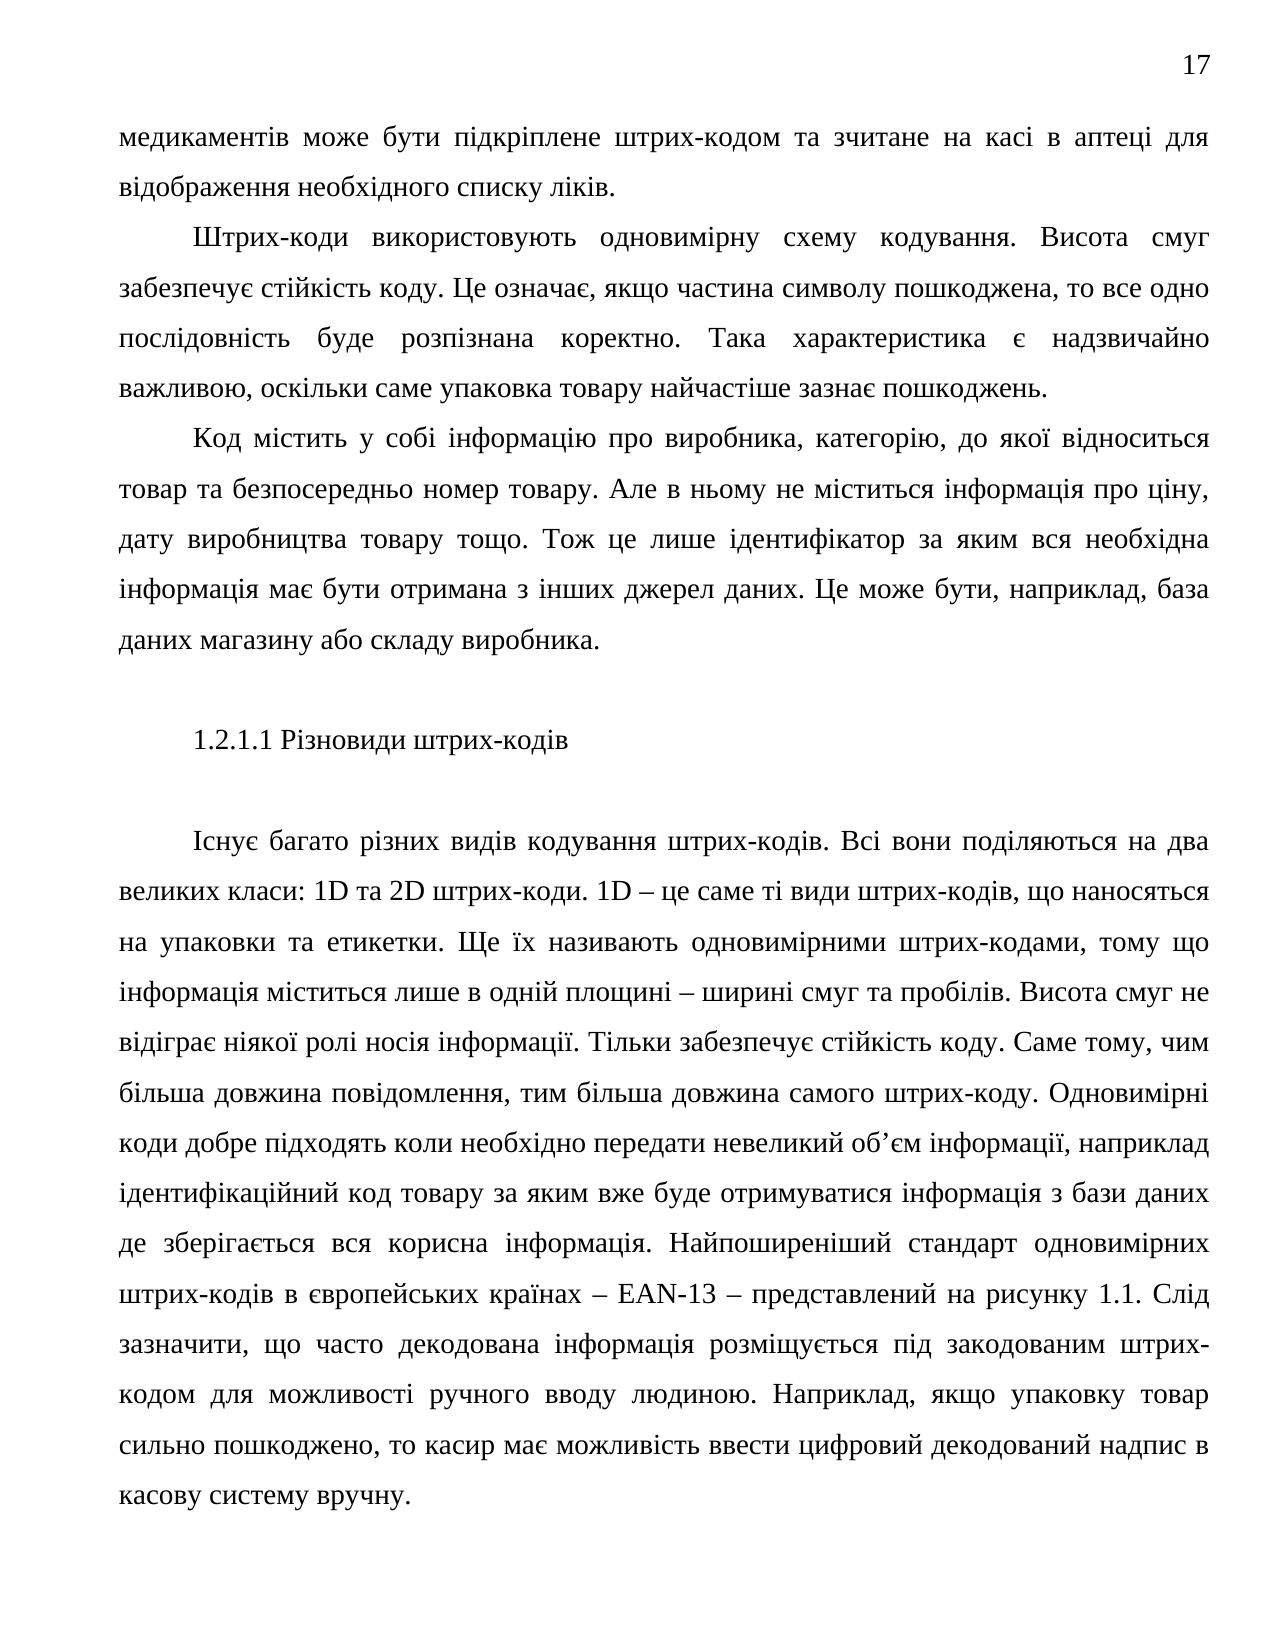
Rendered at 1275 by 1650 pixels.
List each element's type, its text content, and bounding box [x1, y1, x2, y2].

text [119, 119, 1211, 203]
text Штрих-коди використовують одновимірну схему кодування. Висота смуг забезпечує стійкість коду. Це означає, якщо частина символу пошкоджена, то все одно послідовність буде розпізнана коректно. Така характеристика є надзвичайно важливою, оскільки саме упаковка товару найчастіше зазнає пошкоджень. [119, 219, 1211, 404]
subtitle 1.2.1.1 Різновиди штрих-кодів [119, 722, 1211, 756]
text Існує багато різних видів кодування штрих-кодів. Всі вони поділяються на два великих класи: 1D та 2D штрих-коди. 1D – це саме ті види штрих-кодів, що наносяться на упаковки та етикетки. Ще їх називають одновимірними штрих-кодами, тому що інформація міститься лише в одній площині – ширині смуг та пробілів. Висота смуг не відіграє ніякої ролі носія інформації. Тільки забезпечує стійкість коду. Саме тому, чим більша довжина повідомлення, тим більша довжина самого штрих-коду. Одновимірні коди добре підходять коли необхідно передати невеликий об’єм інформації, наприклад ідентифікаційний код товару за яким вже буде отримуватися інформація з бази даних де зберігається вся корисна інформація. Найпоширеніший стандарт одновимірних штрих-кодів в європейських країнах – EAN-13 – представлений на рисунку 1.1. Слід зазначити, що часто декодована інформація розміщується під закодованим штрих-кодом для можливості ручного вводу людиною. Наприклад, якщо упаковку товар сильно пошкоджено, то касир має можливість ввести цифровий декодований надпис в касову систему вручну. [119, 823, 1211, 1511]
text Код містить у собі інформацію про виробника, категорію, до якої відноситься товар та безпосередньо номер товару. Але в ньому не міститься інформація про ціну, дату виробництва товару тощо. Тож це лише ідентифікатор за яким вся необхідна інформація має бути отримана з інших джерел даних. Це може бути, наприклад, база даних магазину або складу виробника. [119, 421, 1211, 655]
